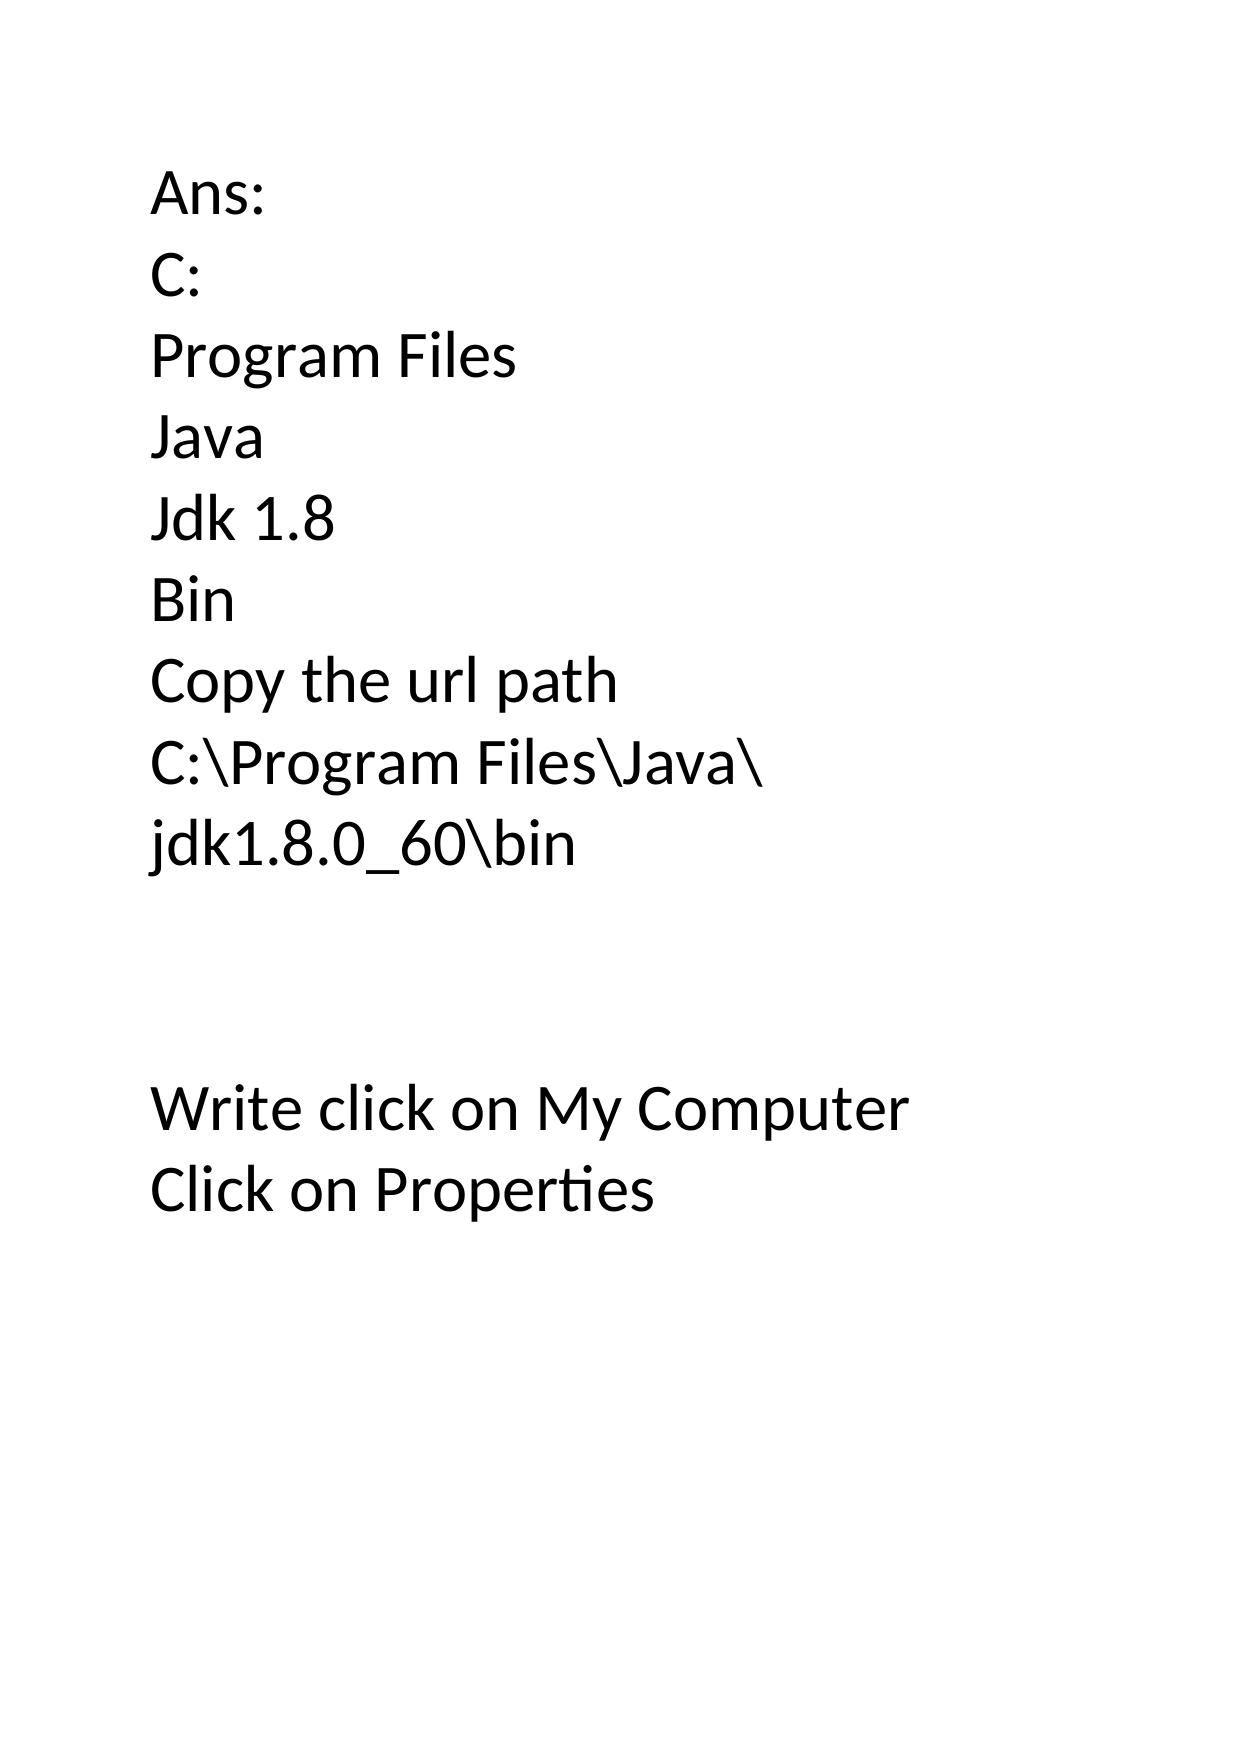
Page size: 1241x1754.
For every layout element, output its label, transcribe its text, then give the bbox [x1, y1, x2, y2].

text C: [150, 231, 1090, 313]
text Ans: [150, 150, 1090, 231]
text C:\Program Files\Java\jdk1.8.0_60\bin [150, 719, 1090, 882]
text Jdk 1.8 [150, 475, 1090, 557]
text Java [150, 394, 1090, 475]
text Copy the url path [150, 638, 1090, 719]
text Write click on My Computer [150, 1065, 1090, 1147]
text Program Files [150, 313, 1090, 394]
text Bin [150, 557, 1090, 638]
text Click on Properties [150, 1147, 1090, 1228]
